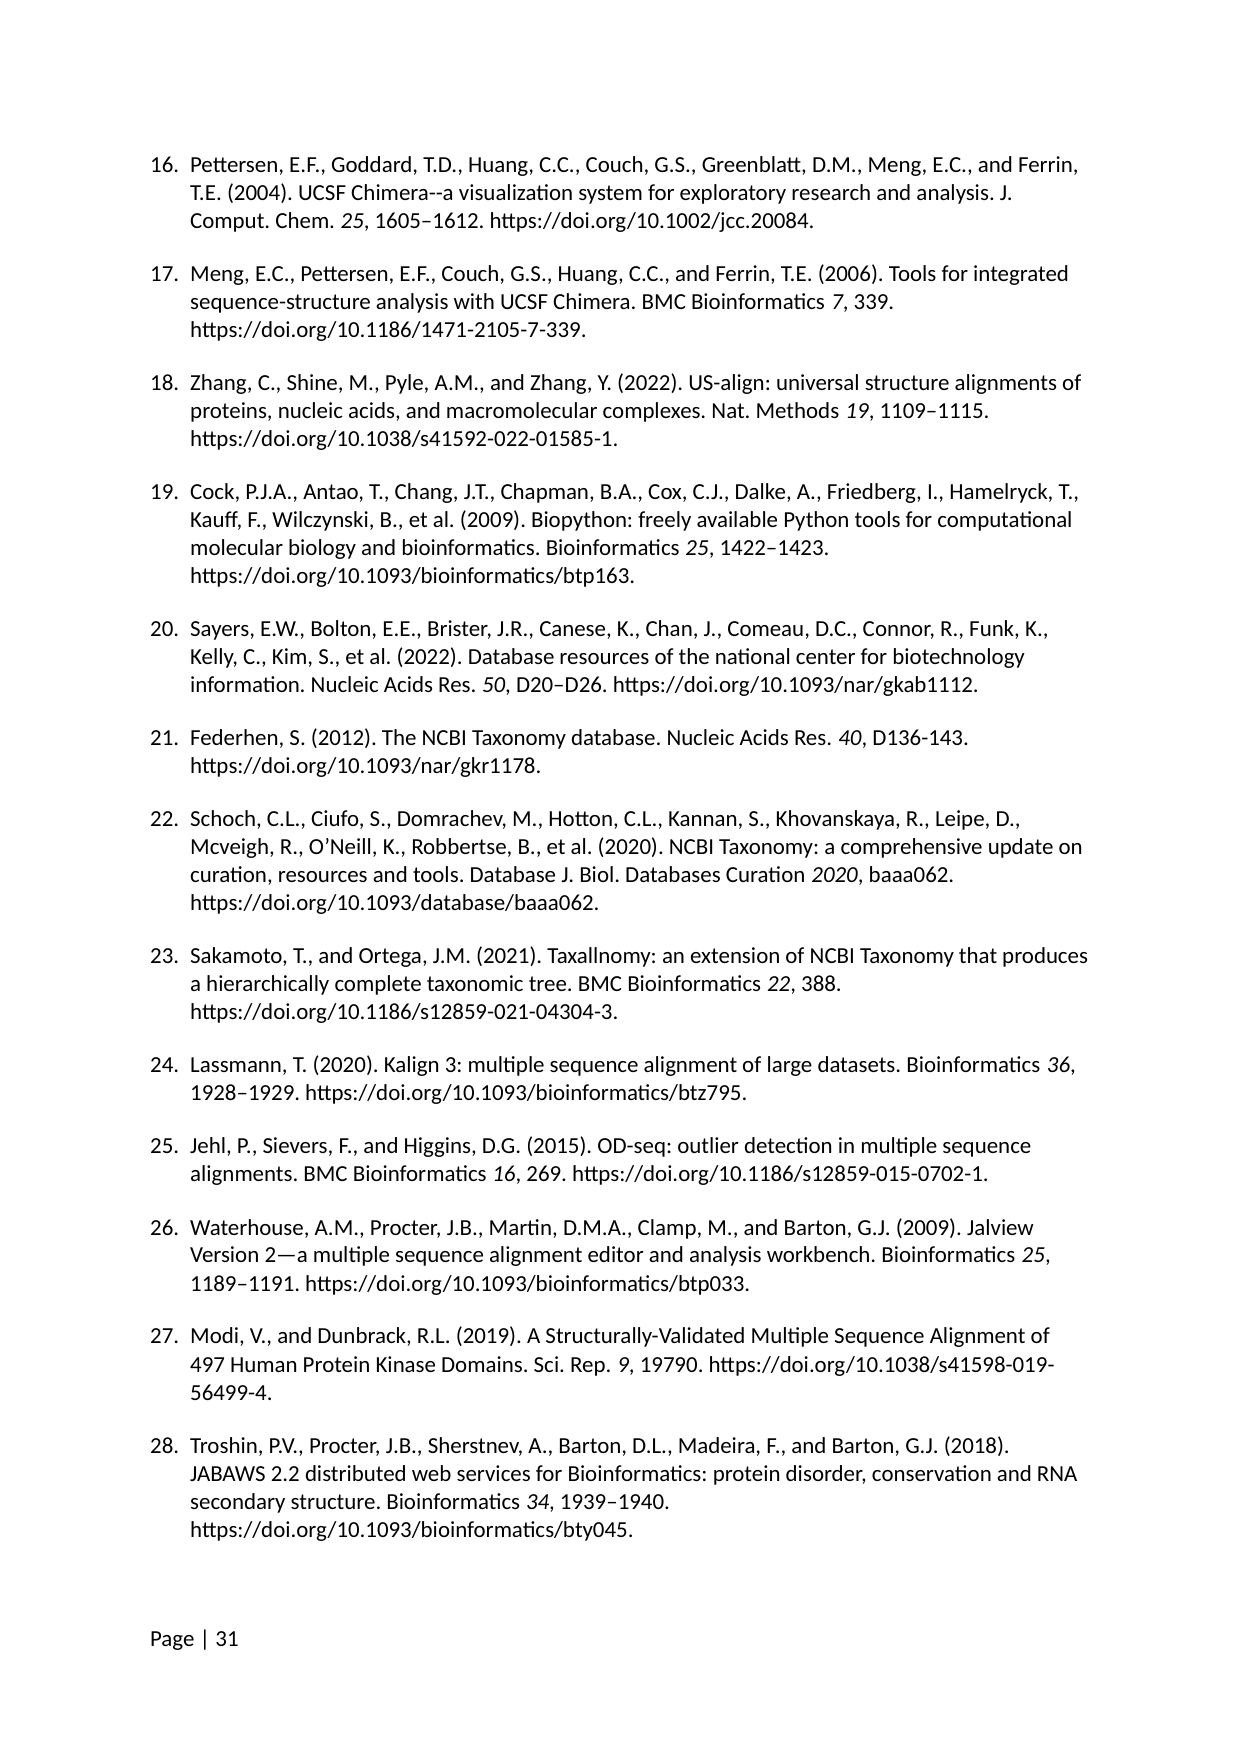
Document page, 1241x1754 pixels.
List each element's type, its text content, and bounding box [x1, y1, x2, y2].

text 22. Schoch, C.L., Ciufo, S., Domrachev, M., Hotton, C.L., Kannan, S., Khovanskaya, R., Leipe, D., Mcveigh, R., O’Neill, K., Robbertse, B., et al. (2020). NCBI Taxonomy: a comprehensive update on curation, resources and tools. Database J. Biol. Databases Curation 2020, baaa062. https://doi.org/10.1093/database/baaa062. [150, 804, 1090, 916]
text 23. Sakamoto, T., and Ortega, J.M. (2021). Taxallnomy: an extension of NCBI Taxonomy that produces a hierarchically complete taxonomic tree. BMC Bioinformatics 22, 388. https://doi.org/10.1186/s12859-021-04304-3. [150, 941, 1090, 1026]
text 16. Pettersen, E.F., Goddard, T.D., Huang, C.C., Couch, G.S., Greenblatt, D.M., Meng, E.C., and Ferrin, T.E. (2004). UCSF Chimera--a visualization system for exploratory research and analysis. J. Comput. Chem. 25, 1605–1612. https://doi.org/10.1002/jcc.20084. [150, 150, 1090, 234]
text 21. Federhen, S. (2012). The NCBI Taxonomy database. Nucleic Acids Res. 40, D136-143. https://doi.org/10.1093/nar/gkr1178. [150, 723, 1090, 779]
text 27. Modi, V., and Dunbrack, R.L. (2019). A Structurally-Validated Multiple Sequence Alignment of 497 Human Protein Kinase Domains. Sci. Rep. 9, 19790. https://doi.org/10.1038/s41598-019-56499-4. [150, 1322, 1090, 1406]
text 19. Cock, P.J.A., Antao, T., Chang, J.T., Chapman, B.A., Cox, C.J., Dalke, A., Friedberg, I., Hamelryck, T., Kauff, F., Wilczynski, B., et al. (2009). Biopython: freely available Python tools for computational molecular biology and bioinformatics. Bioinformatics 25, 1422–1423. https://doi.org/10.1093/bioinformatics/btp163. [150, 477, 1090, 589]
text 26. Waterhouse, A.M., Procter, J.B., Martin, D.M.A., Clamp, M., and Barton, G.J. (2009). Jalview Version 2—a multiple sequence alignment editor and analysis workbench. Bioinformatics 25, 1189–1191. https://doi.org/10.1093/bioinformatics/btp033. [150, 1213, 1090, 1297]
text 18. Zhang, C., Shine, M., Pyle, A.M., and Zhang, Y. (2022). US-align: universal structure alignments of proteins, nucleic acids, and macromolecular complexes. Nat. Methods 19, 1109–1115. https://doi.org/10.1038/s41592-022-01585-1. [150, 368, 1090, 452]
text 28. Troshin, P.V., Procter, J.B., Sherstnev, A., Barton, D.L., Madeira, F., and Barton, G.J. (2018). JABAWS 2.2 distributed web services for Bioinformatics: protein disorder, conservation and RNA secondary structure. Bioinformatics 34, 1939–1940. https://doi.org/10.1093/bioinformatics/bty045. [150, 1431, 1090, 1543]
text 24. Lassmann, T. (2020). Kalign 3: multiple sequence alignment of large datasets. Bioinformatics 36, 1928–1929. https://doi.org/10.1093/bioinformatics/btz795. [150, 1051, 1090, 1107]
text 17. Meng, E.C., Pettersen, E.F., Couch, G.S., Huang, C.C., and Ferrin, T.E. (2006). Tools for integrated sequence-structure analysis with UCSF Chimera. BMC Bioinformatics 7, 339. https://doi.org/10.1186/1471-2105-7-339. [150, 259, 1090, 343]
text 20. Sayers, E.W., Bolton, E.E., Brister, J.R., Canese, K., Chan, J., Comeau, D.C., Connor, R., Funk, K., Kelly, C., Kim, S., et al. (2022). Database resources of the national center for biotechnology information. Nucleic Acids Res. 50, D20–D26. https://doi.org/10.1093/nar/gkab1112. [150, 614, 1090, 698]
text 25. Jehl, P., Sievers, F., and Higgins, D.G. (2015). OD-seq: outlier detection in multiple sequence alignments. BMC Bioinformatics 16, 269. https://doi.org/10.1186/s12859-015-0702-1. [150, 1132, 1090, 1188]
